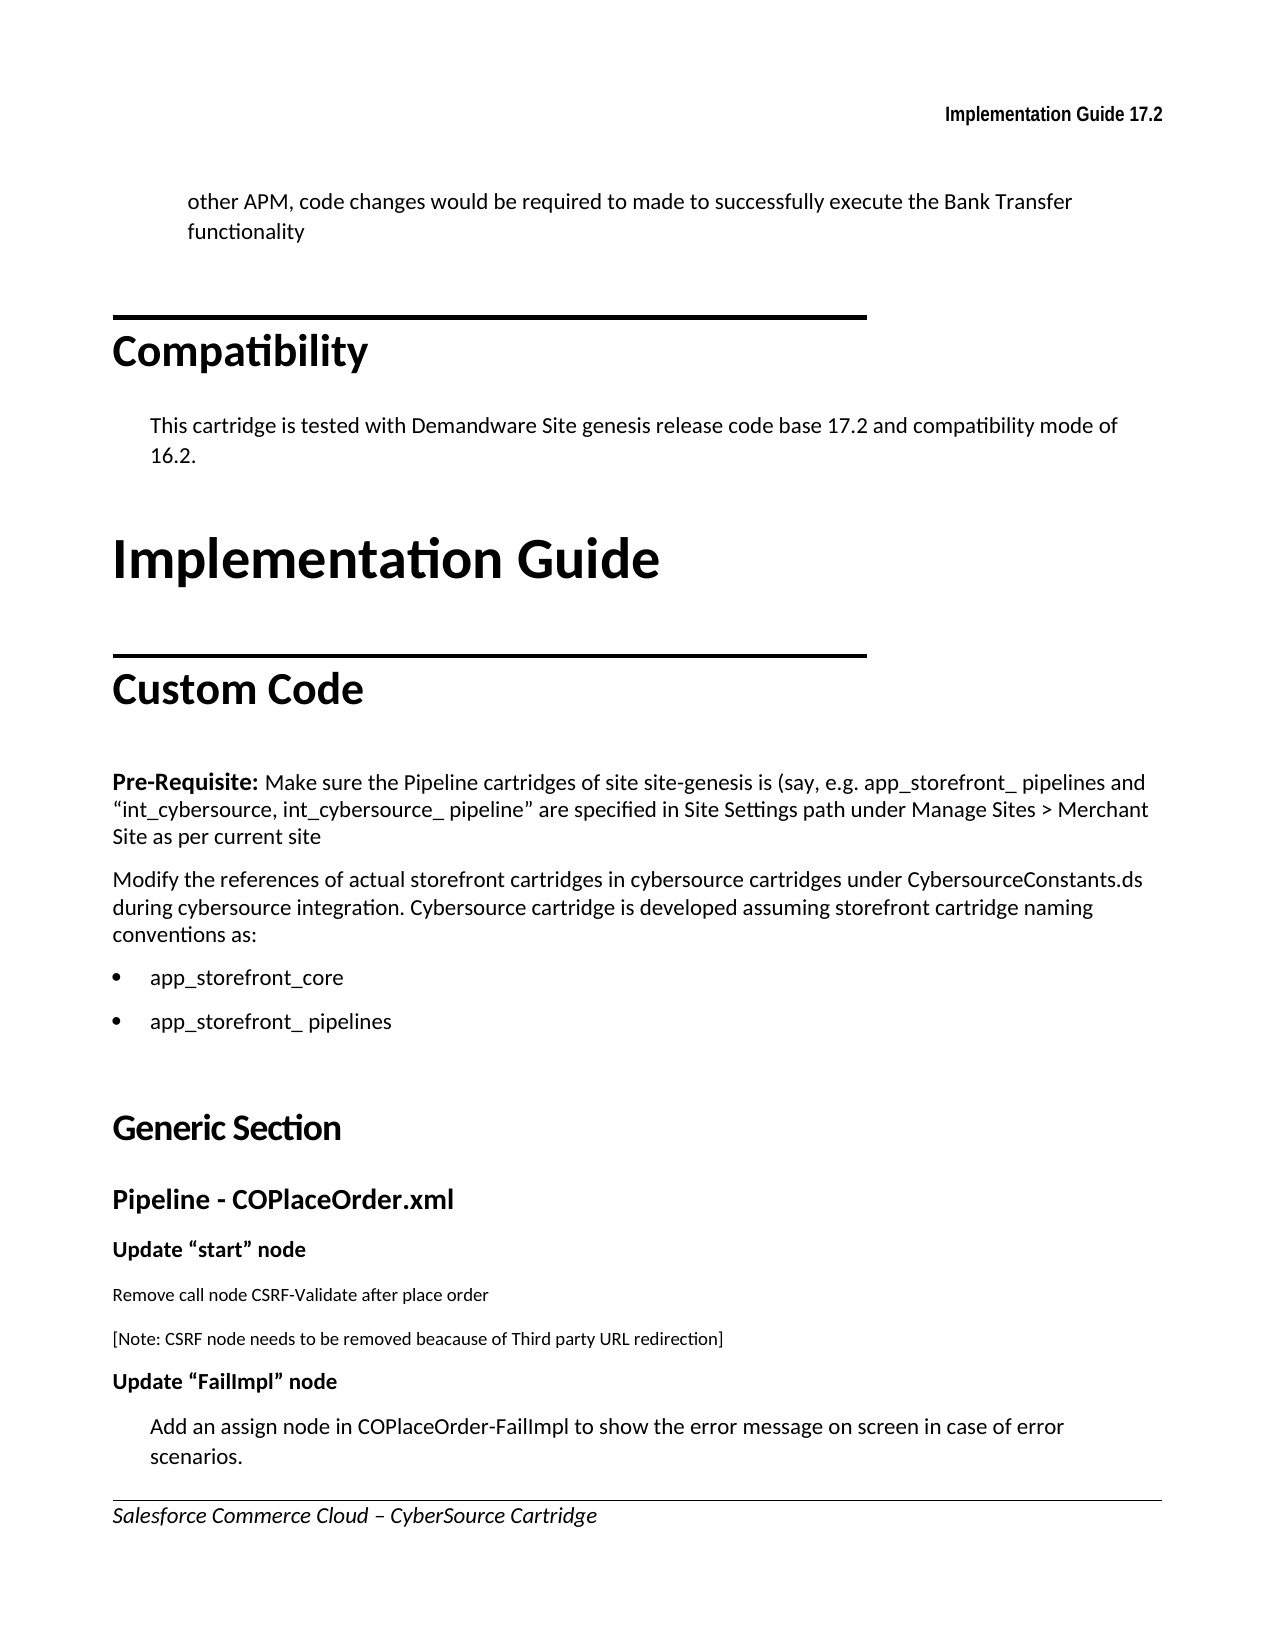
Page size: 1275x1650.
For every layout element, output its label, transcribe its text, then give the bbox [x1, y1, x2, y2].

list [150, 187, 1162, 245]
list app_storefront_core [112, 964, 1162, 991]
text This cartridge is tested with Demandware Site genesis release code base 17.2 and compatibility mode of 16.2. [150, 411, 1162, 469]
text Add an assign node in COPlaceOrder-FailImpl to show the error message on screen in case of error scenarios. [150, 1412, 1162, 1470]
subtitle Generic Section [112, 1104, 1162, 1149]
subtitle Update “FailImpl” node [112, 1367, 1162, 1395]
subtitle Custom Code [112, 655, 867, 716]
text Modify the references of actual storefront cartridges in cybersource cartridges under CybersourceConstants.ds during cybersource integration. Cybersource cartridge is developed assuming storefront cartridge naming conventions as: [112, 866, 1162, 947]
list app_storefront_ pipelines [112, 1008, 1162, 1035]
subtitle Update “start” node [112, 1235, 1162, 1263]
subtitle Implementation Guide [112, 522, 1162, 593]
text Pre-Requisite: Make sure the Pipeline cartridges of site site-genesis is (say, e.g. app_storefront_ pipelines and “int_cybersource, int_cybersource_ pipeline” are specified in Site Settings path under Manage Sites > Merchant Site as per current site [112, 768, 1162, 849]
subtitle Pipeline - COPlaceOrder.xml [112, 1181, 1162, 1217]
text Remove call node CSRF-Validate after place order [112, 1279, 1162, 1307]
text [Note: CSRF node needs to be removed beacause of Third party URL redirection] [112, 1323, 1162, 1350]
subtitle Compatibility [112, 316, 867, 378]
